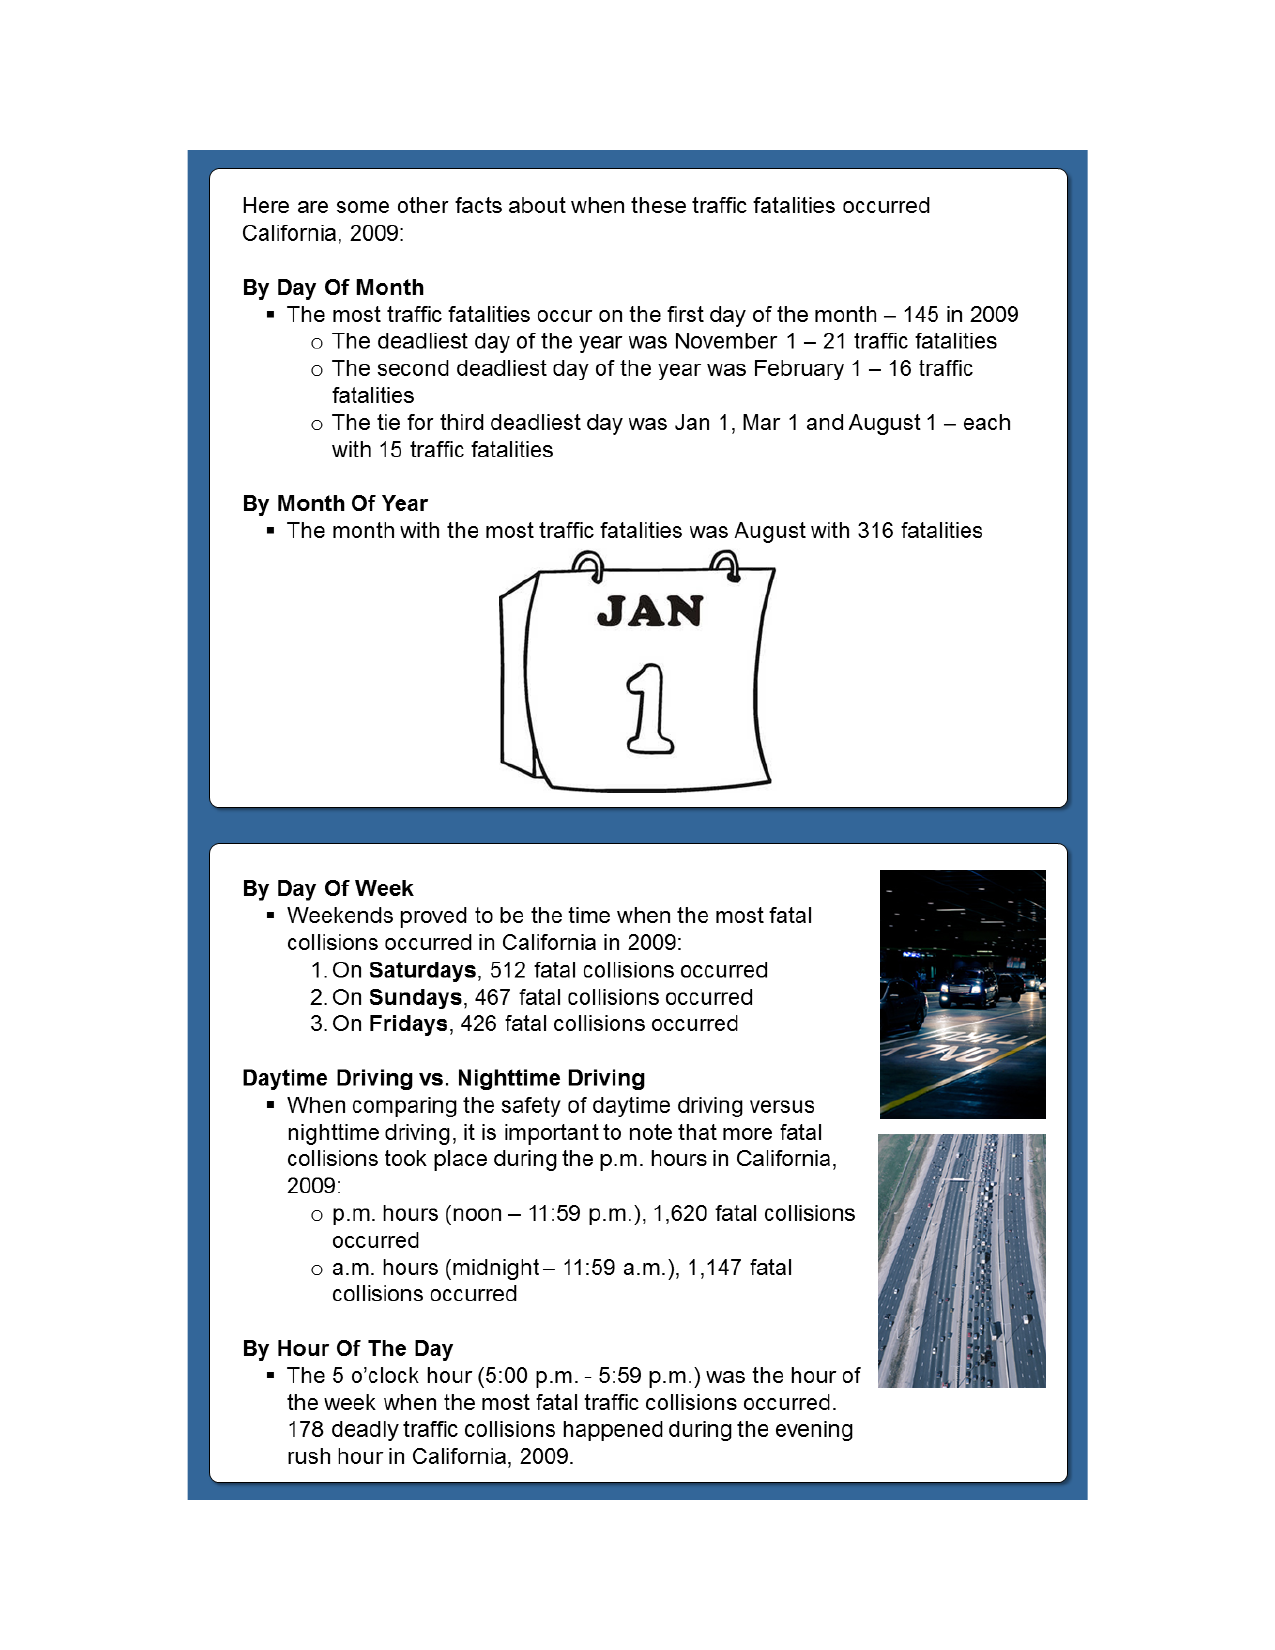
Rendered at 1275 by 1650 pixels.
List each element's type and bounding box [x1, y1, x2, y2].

picture [187, 150, 1088, 1500]
